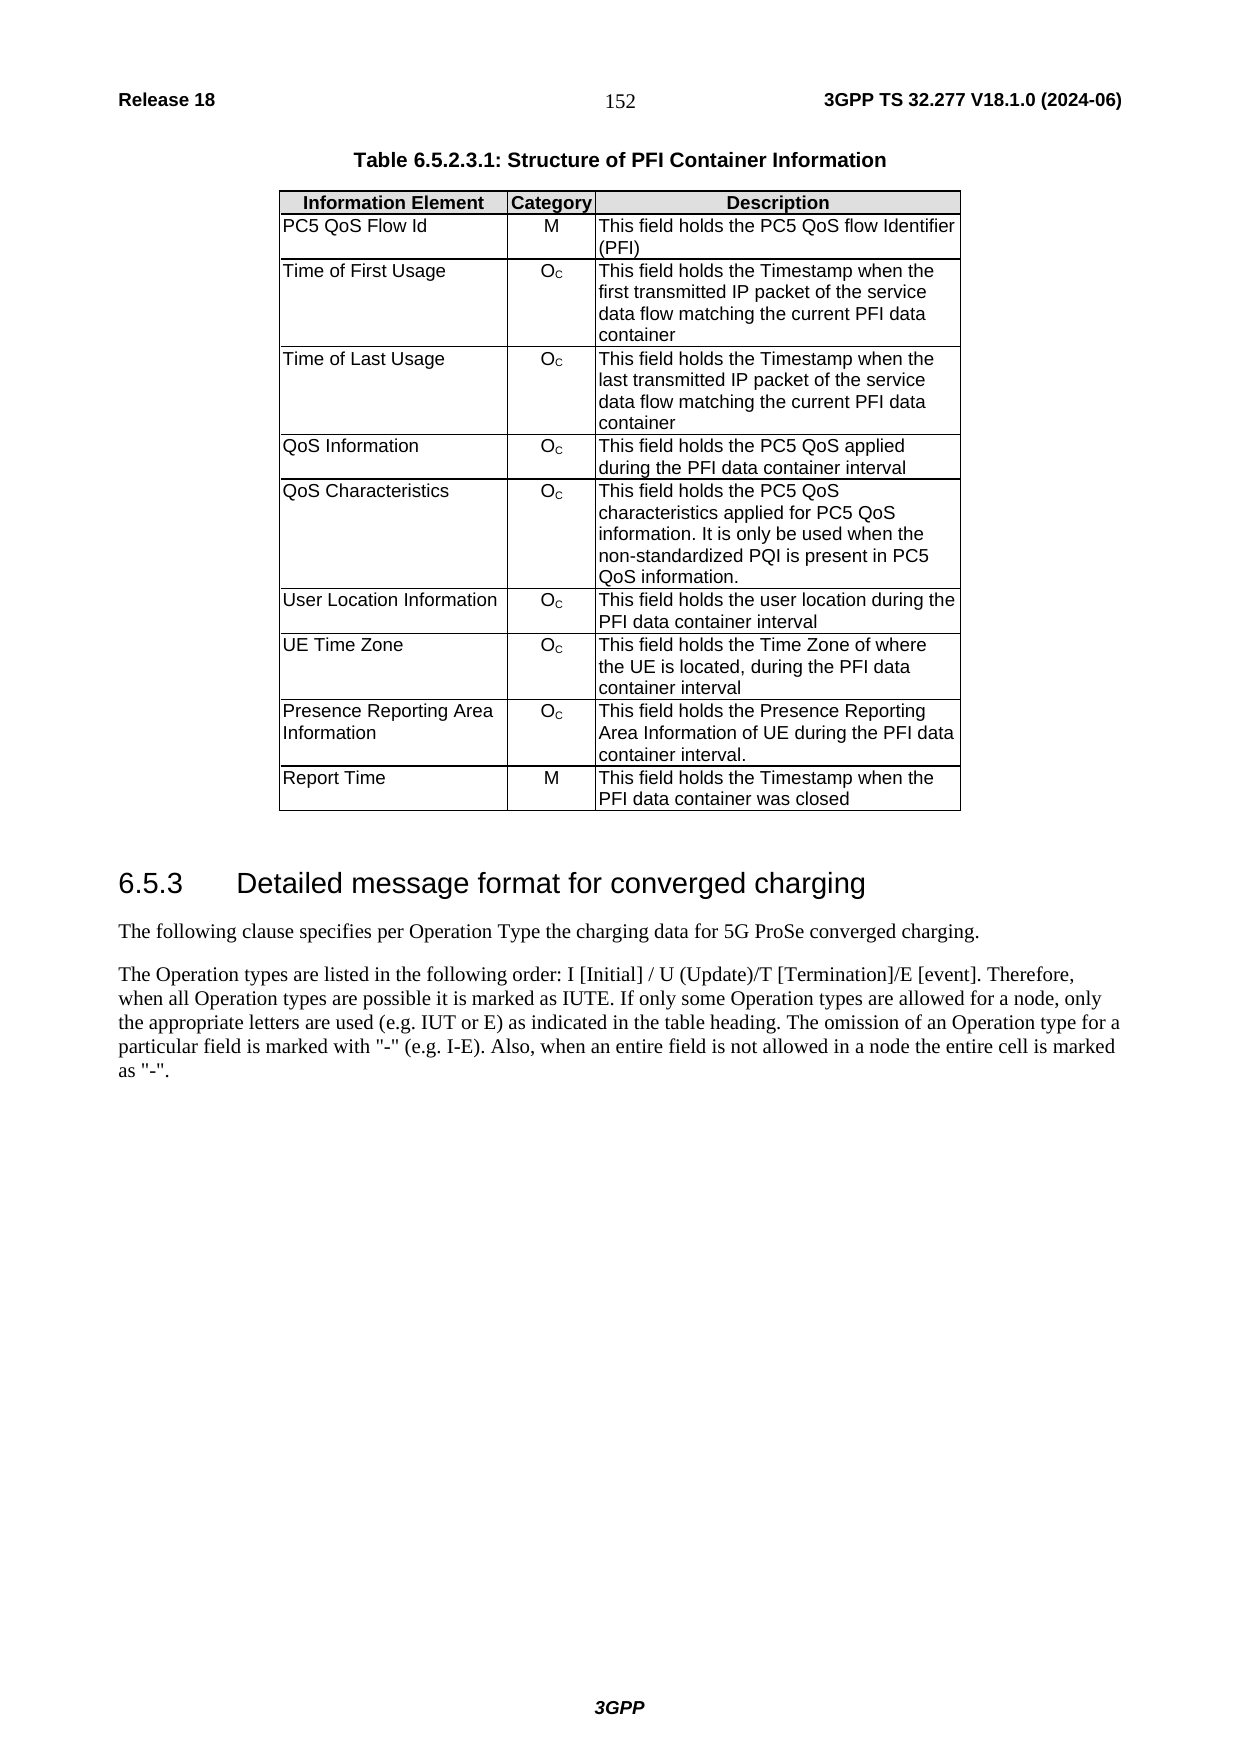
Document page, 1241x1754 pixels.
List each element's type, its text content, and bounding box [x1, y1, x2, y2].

text Table 6.5.2.3.1: Structure of PFI Container Information [118, 147, 1122, 171]
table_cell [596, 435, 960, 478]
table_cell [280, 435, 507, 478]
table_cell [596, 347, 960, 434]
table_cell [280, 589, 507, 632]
text The Operation types are listed in the following order: I [Initial] / U (Update)/T [Termination]/E [event]. Therefore, when all Operation types are possible it is marked as IUTE. If only some Operation types are allowed for a node, only the appropriate letters are used (e.g. IUT or E) as indicated in the table heading. The omission of an Operation type for a particular field is marked with "-" (e.g. I-E). Also, when an entire field is not allowed in a node the entire cell is marked as "-". [118, 962, 1122, 1082]
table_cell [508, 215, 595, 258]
text The following clause specifies per Operation Type the charging data for 5G ProSe converged charging. [118, 919, 1122, 943]
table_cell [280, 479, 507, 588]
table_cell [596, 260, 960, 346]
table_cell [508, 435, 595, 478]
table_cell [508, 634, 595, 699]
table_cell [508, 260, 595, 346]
subtitle 6.5.3 Detailed message format for converged charging [118, 866, 1122, 900]
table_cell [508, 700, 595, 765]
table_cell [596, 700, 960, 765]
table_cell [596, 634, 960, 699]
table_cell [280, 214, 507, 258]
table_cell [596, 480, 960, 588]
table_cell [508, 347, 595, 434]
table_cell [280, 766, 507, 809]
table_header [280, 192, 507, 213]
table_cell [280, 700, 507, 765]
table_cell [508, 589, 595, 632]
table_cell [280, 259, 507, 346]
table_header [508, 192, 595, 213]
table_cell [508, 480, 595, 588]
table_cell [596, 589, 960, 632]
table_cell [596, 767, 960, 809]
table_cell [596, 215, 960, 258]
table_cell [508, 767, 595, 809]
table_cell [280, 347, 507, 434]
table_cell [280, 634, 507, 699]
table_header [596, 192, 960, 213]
